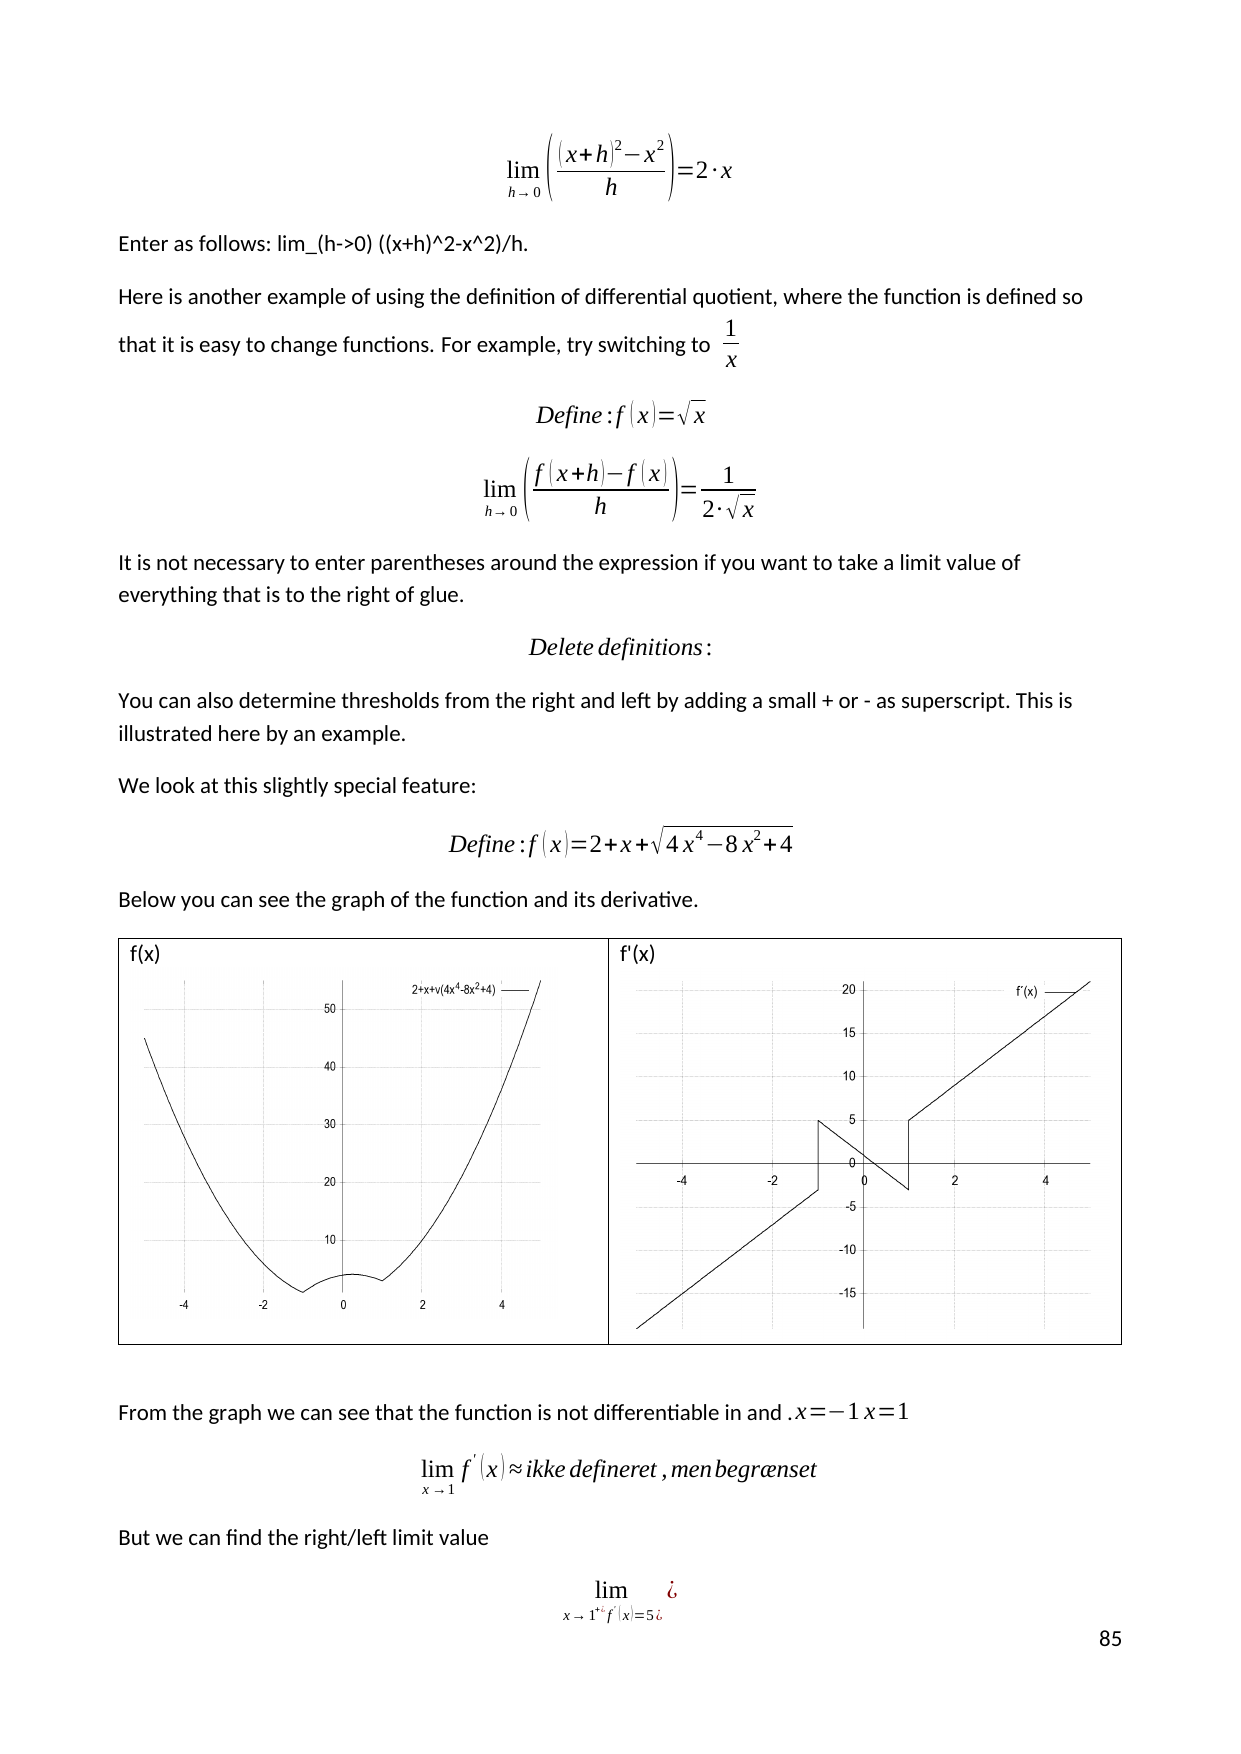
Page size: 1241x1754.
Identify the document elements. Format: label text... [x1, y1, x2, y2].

picture [619, 967, 1111, 1344]
text Here is another example of using the definition of differential quotient, where the function is defined so that it is easy to change functions. For example, try switching to [118, 282, 1122, 374]
table_header f(x) [119, 939, 608, 1343]
text Below you can see the graph of the function and its derivative. [118, 885, 1122, 913]
text You can also determine thresholds from the right and left by adding a small + or - as superscript. This is illustrated here by an example. [118, 686, 1122, 747]
text From the graph we can see that the function is not differentiable in and . [118, 1398, 1122, 1426]
text It is not necessary to enter parentheses around the expression if you want to take a limit value of everything that is to the right of glue. [118, 548, 1122, 608]
text Enter as follows: lim_(h->0) ((x+h)^2-x^2)/h. [118, 229, 1122, 257]
picture [129, 967, 558, 1319]
table_header f'(x) [609, 939, 1121, 1343]
text We look at this slightly special feature: [118, 772, 1122, 800]
text But we can find the right/left limit value [118, 1523, 1122, 1551]
